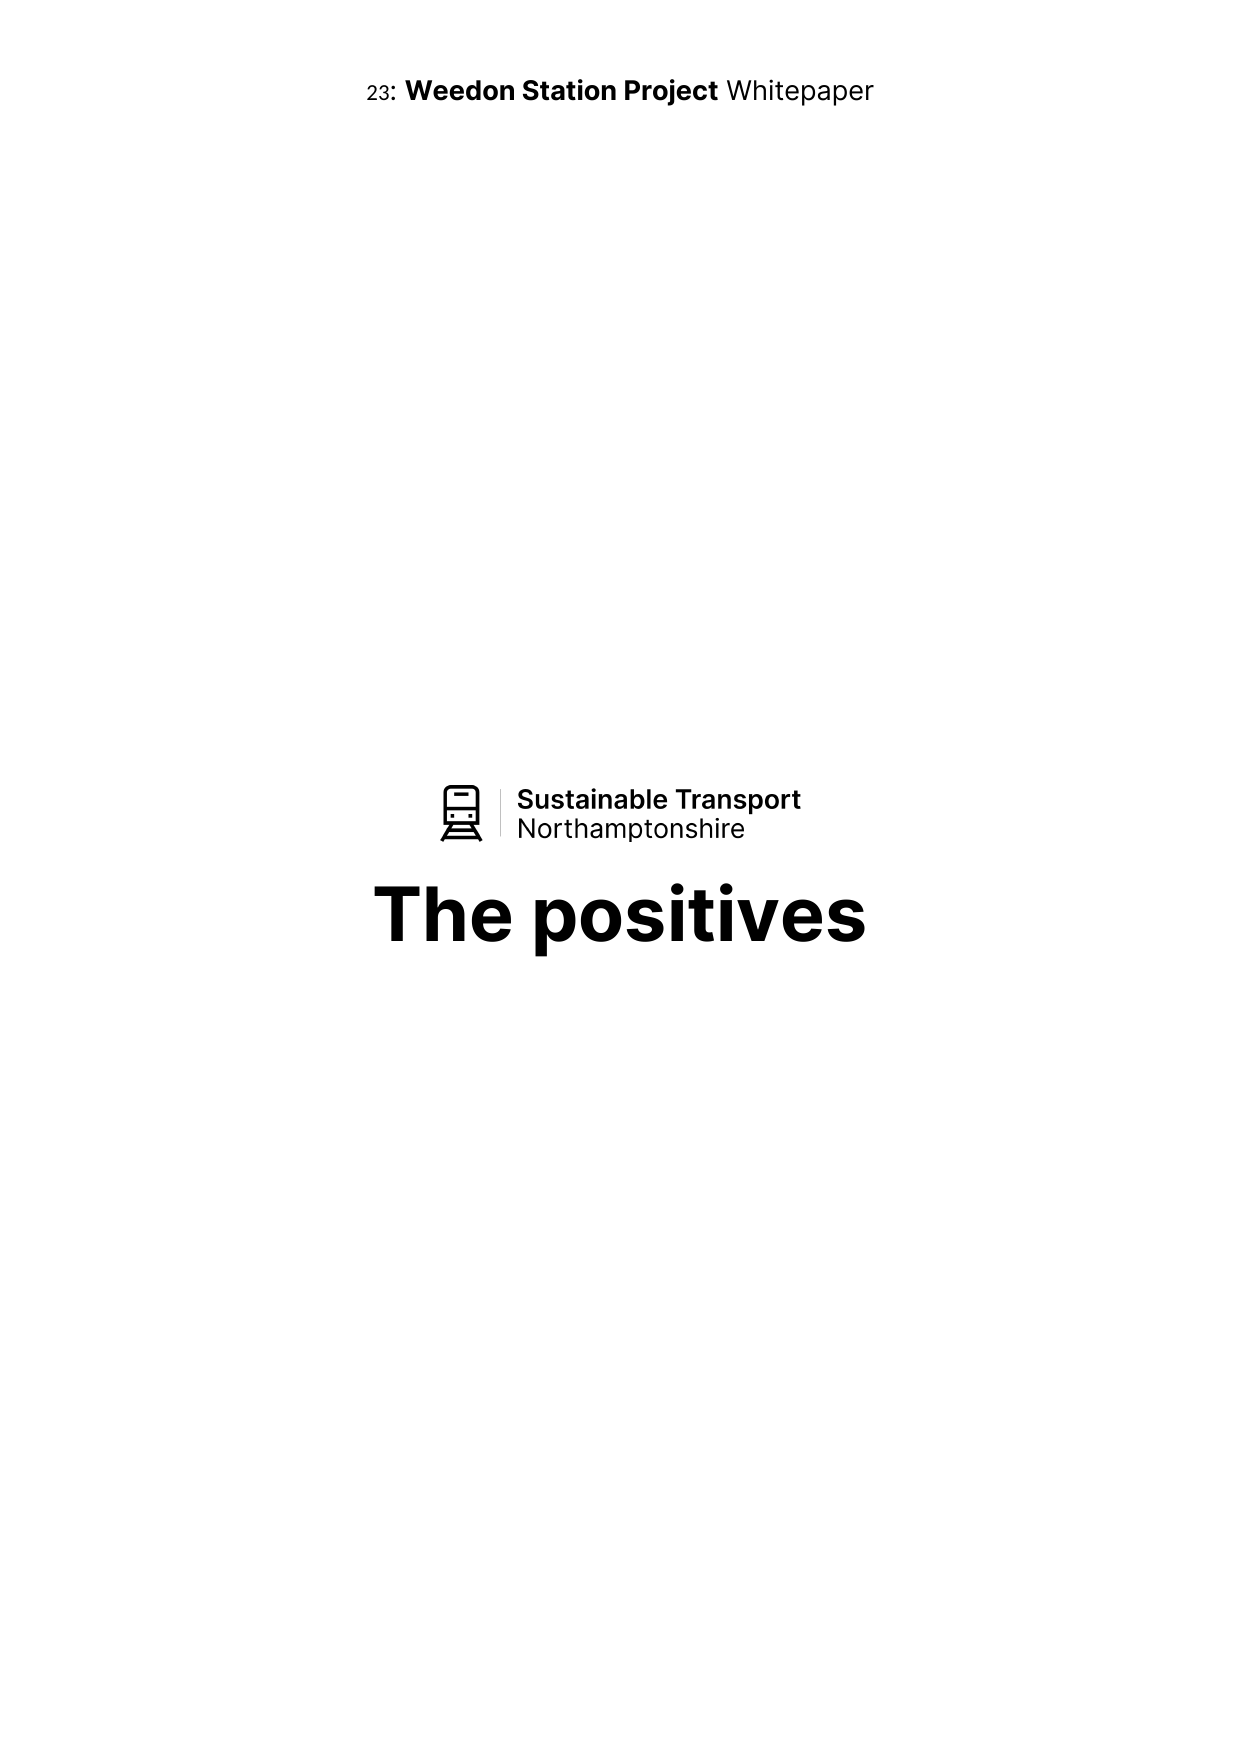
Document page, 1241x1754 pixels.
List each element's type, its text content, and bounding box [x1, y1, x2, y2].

subtitle The positives [150, 869, 1090, 960]
picture [440, 785, 804, 842]
